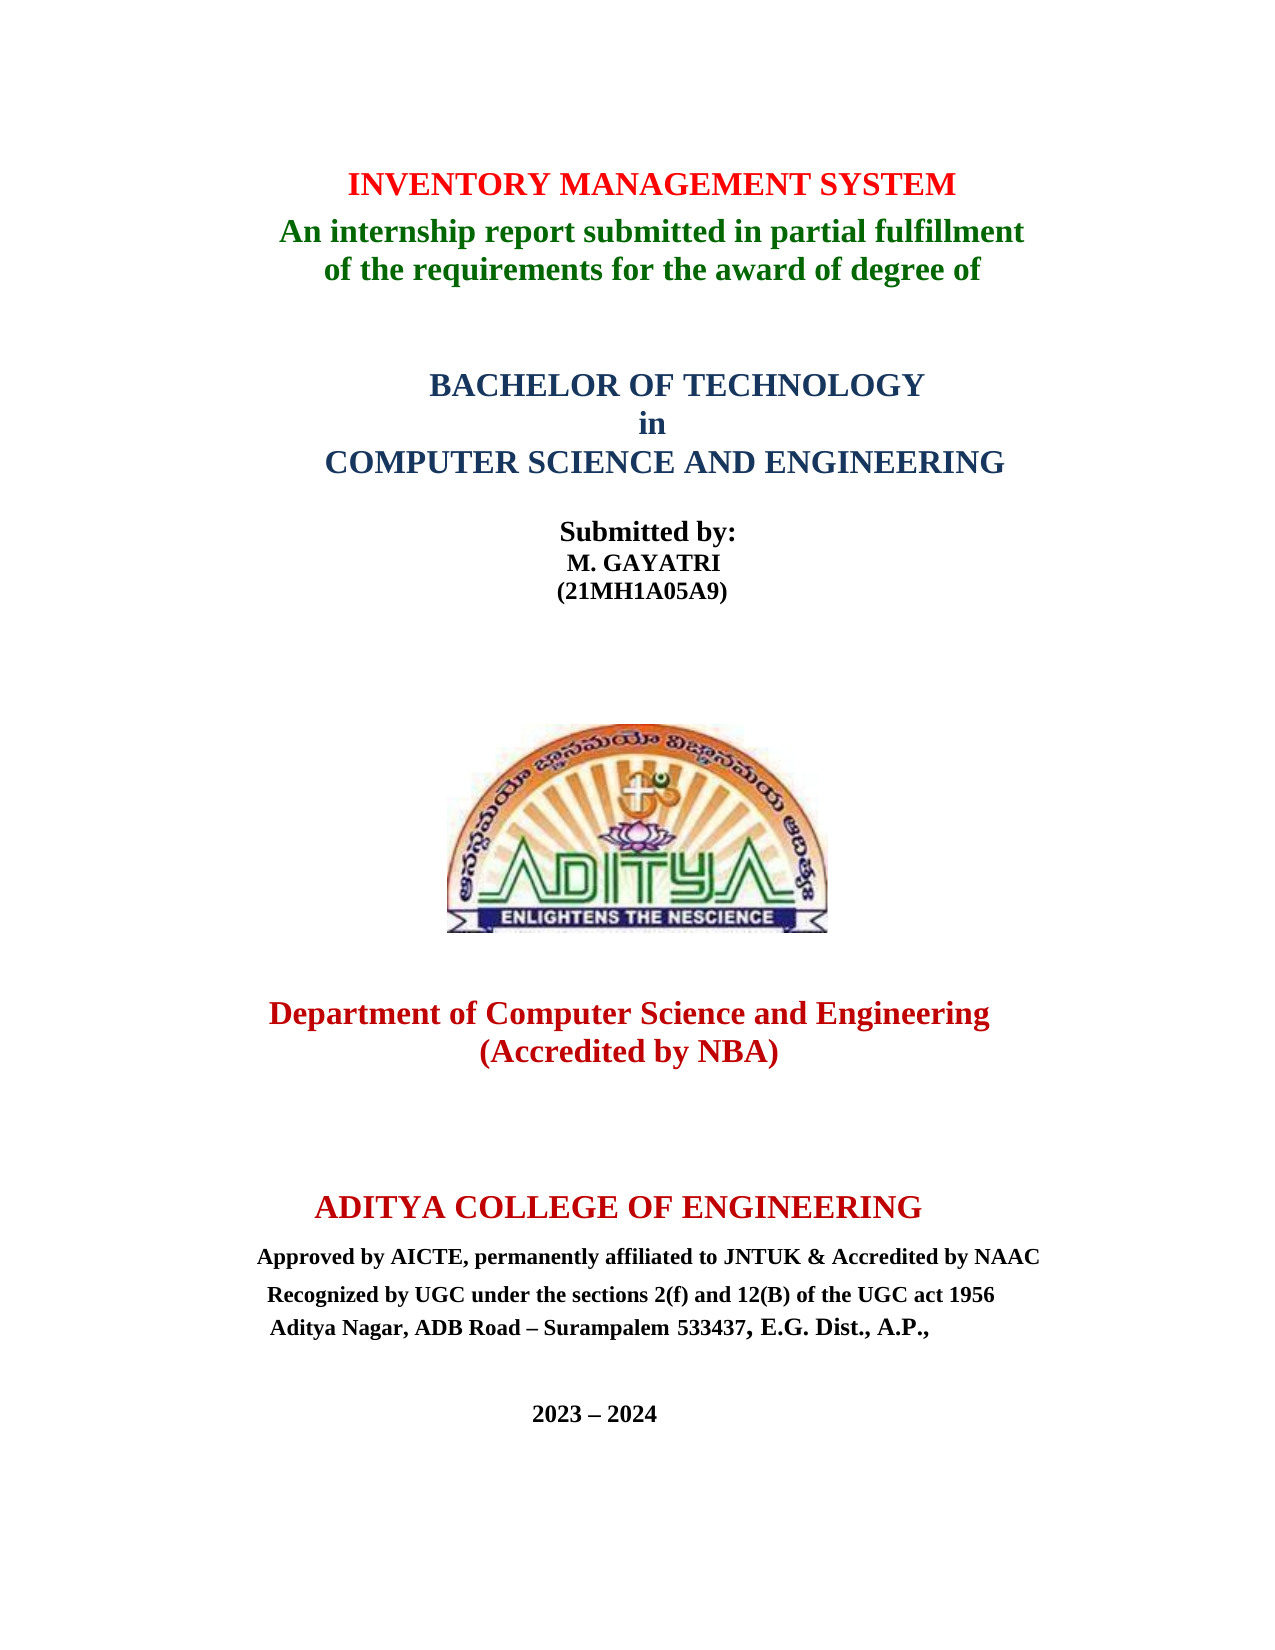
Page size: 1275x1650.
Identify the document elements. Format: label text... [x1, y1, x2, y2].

text Aditya Nagar, ADB Road – Surampalem 533437, E.G. Dist., A.P., [154, 1308, 929, 1341]
text Approved by AICTE, permanently affiliated to JNTUK & Accredited by NAAC [154, 1243, 1068, 1269]
text in [272, 404, 1032, 442]
subtitle BACHELOR OF TECHNOLOGY [307, 365, 1033, 403]
text INVENTORY MANAGEMENT SYSTEM [272, 164, 1032, 203]
text Recognized by UGC under the sections 2(f) and 12(B) of the UGC act 1956 [154, 1281, 1032, 1308]
text ADITYA COLLEGE OF ENGINEERING [222, 1188, 1068, 1226]
text 2023 – 2024 [79, 1399, 1233, 1428]
subtitle Department of Computer Science and Engineering [226, 993, 1032, 1031]
subtitle Submitted by: [114, 514, 1032, 548]
list (21MH1A05A9) [492, 576, 755, 605]
picture [447, 724, 828, 933]
subtitle COMPUTER SCIENCE AND ENGINEERING [272, 442, 1032, 480]
text An internship report submitted in partial fulfillment of the requirements for the award of degree of [272, 211, 1032, 287]
subtitle (Accredited by NBA) [226, 1031, 1032, 1070]
text M. GAYATRI [79, 548, 755, 576]
